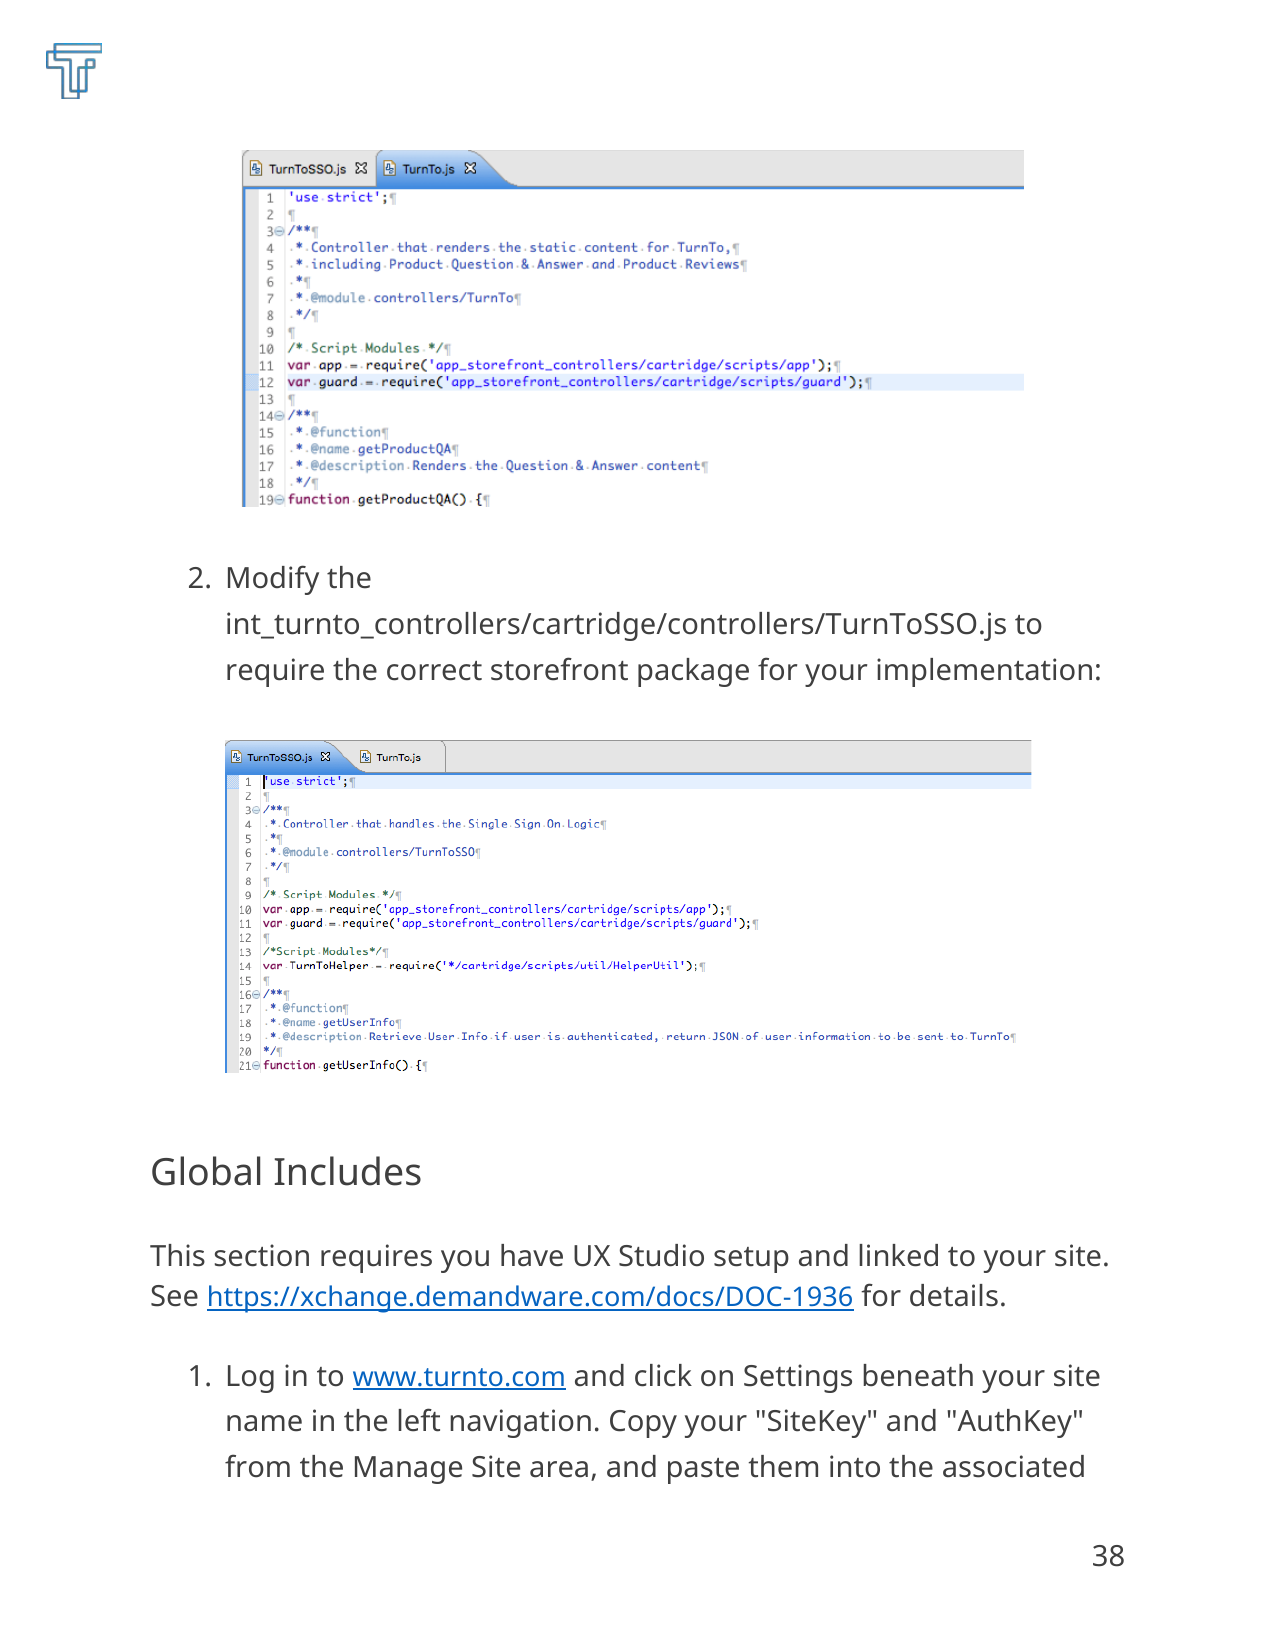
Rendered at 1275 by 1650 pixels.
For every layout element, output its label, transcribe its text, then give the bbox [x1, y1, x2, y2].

picture [241, 150, 1024, 507]
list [187, 1355, 1125, 1486]
picture [225, 740, 1032, 1073]
text This section requires you have UX Studio setup and linked to your site. See https://xchange.demandware.com/docs/DOC-1936 for details. [150, 1236, 1125, 1315]
subtitle Global Includes [150, 1145, 1125, 1196]
picture [46, 43, 102, 99]
list Modify the int_turnto_controllers/cartridge/controllers/TurnToSSO.js to require the correct storefront package for your implementation: [187, 558, 1125, 689]
